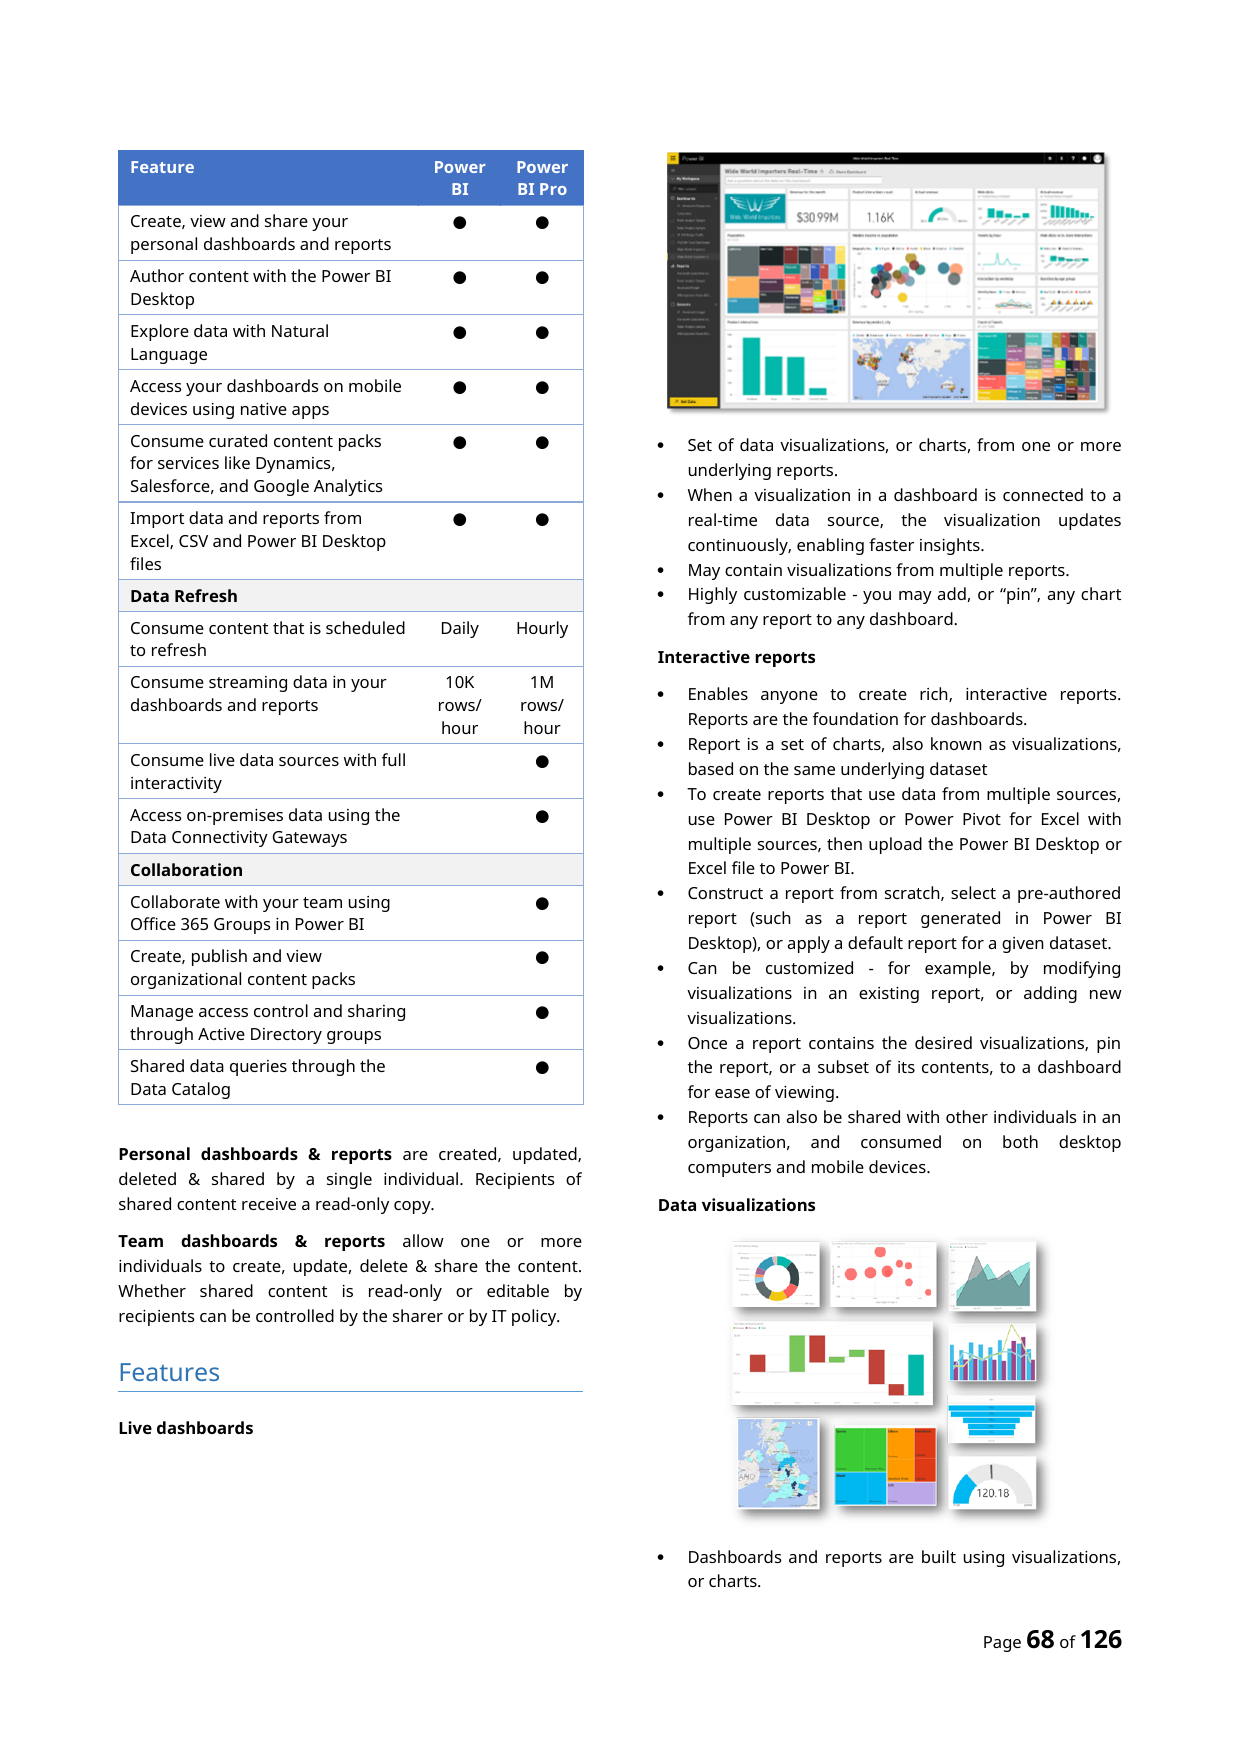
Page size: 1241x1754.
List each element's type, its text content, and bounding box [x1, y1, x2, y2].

list Construct a report from scratch, select a pre-authored report (such as a report generated in Power BI Desktop), or apply a default report for a given dataset. [658, 882, 1122, 954]
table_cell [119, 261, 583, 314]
list Enables anyone to create rich, interactive reports. Reports are the foundation for dashboards. [658, 683, 1122, 730]
subtitle Features [118, 1354, 583, 1391]
text Team dashboards & reports allow one or more individuals to create, update, delete & share the content. Whether shared content is read-only or editable by recipients can be controlled by the sharer or by IT policy. [118, 1230, 583, 1327]
picture [664, 150, 1115, 419]
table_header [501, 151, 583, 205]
list Set of data visualizations, or charts, from one or more underlying reports. [658, 434, 1122, 481]
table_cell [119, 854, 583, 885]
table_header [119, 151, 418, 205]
list Once a report contains the desired visualizations, pin the report, or a subset of its contents, to a dashboard for ease of viewing. [658, 1031, 1122, 1104]
text Data visualizations [658, 1193, 1122, 1216]
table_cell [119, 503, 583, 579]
text Live dashboards [118, 1417, 583, 1439]
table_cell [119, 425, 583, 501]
list Dashboards and reports are built using visualizations, or charts. [658, 1545, 1122, 1593]
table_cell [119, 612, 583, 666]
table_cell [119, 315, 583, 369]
list Report is a set of charts, also known as visualizations, based on the same underlying dataset [658, 732, 1122, 780]
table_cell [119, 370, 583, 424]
text Interactive reports [658, 645, 1122, 668]
list Highly customizable - you may add, or “pin”, any chart from any report to any dashboard. [658, 583, 1122, 631]
text Personal dashboards & reports are created, updated, deleted & shared by a single individual. Recipients of shared content receive a read-only copy. [118, 1143, 583, 1215]
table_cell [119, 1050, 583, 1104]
list To create reports that use data from multiple sources, use Power BI Desktop or Power Pivot for Excel with multiple sources, then upload the Power BI Desktop or Excel file to Power BI. [658, 782, 1122, 880]
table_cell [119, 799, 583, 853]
list Reports can also be shared with other individuals in an organization, and consumed on both desktop computers and mobile devices. [658, 1106, 1122, 1178]
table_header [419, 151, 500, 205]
list May contain visualizations from multiple reports. [658, 558, 1122, 581]
picture [722, 1230, 1058, 1531]
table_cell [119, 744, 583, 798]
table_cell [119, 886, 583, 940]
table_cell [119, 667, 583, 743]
list Can be customized - for example, by modifying visualizations in an existing report, or adding new visualizations. [658, 957, 1122, 1029]
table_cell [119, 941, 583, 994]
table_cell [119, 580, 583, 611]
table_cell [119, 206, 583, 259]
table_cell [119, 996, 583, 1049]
list When a visualization in a dashboard is connected to a real-time data source, the visualization updates continuously, enabling faster insights. [658, 483, 1122, 556]
